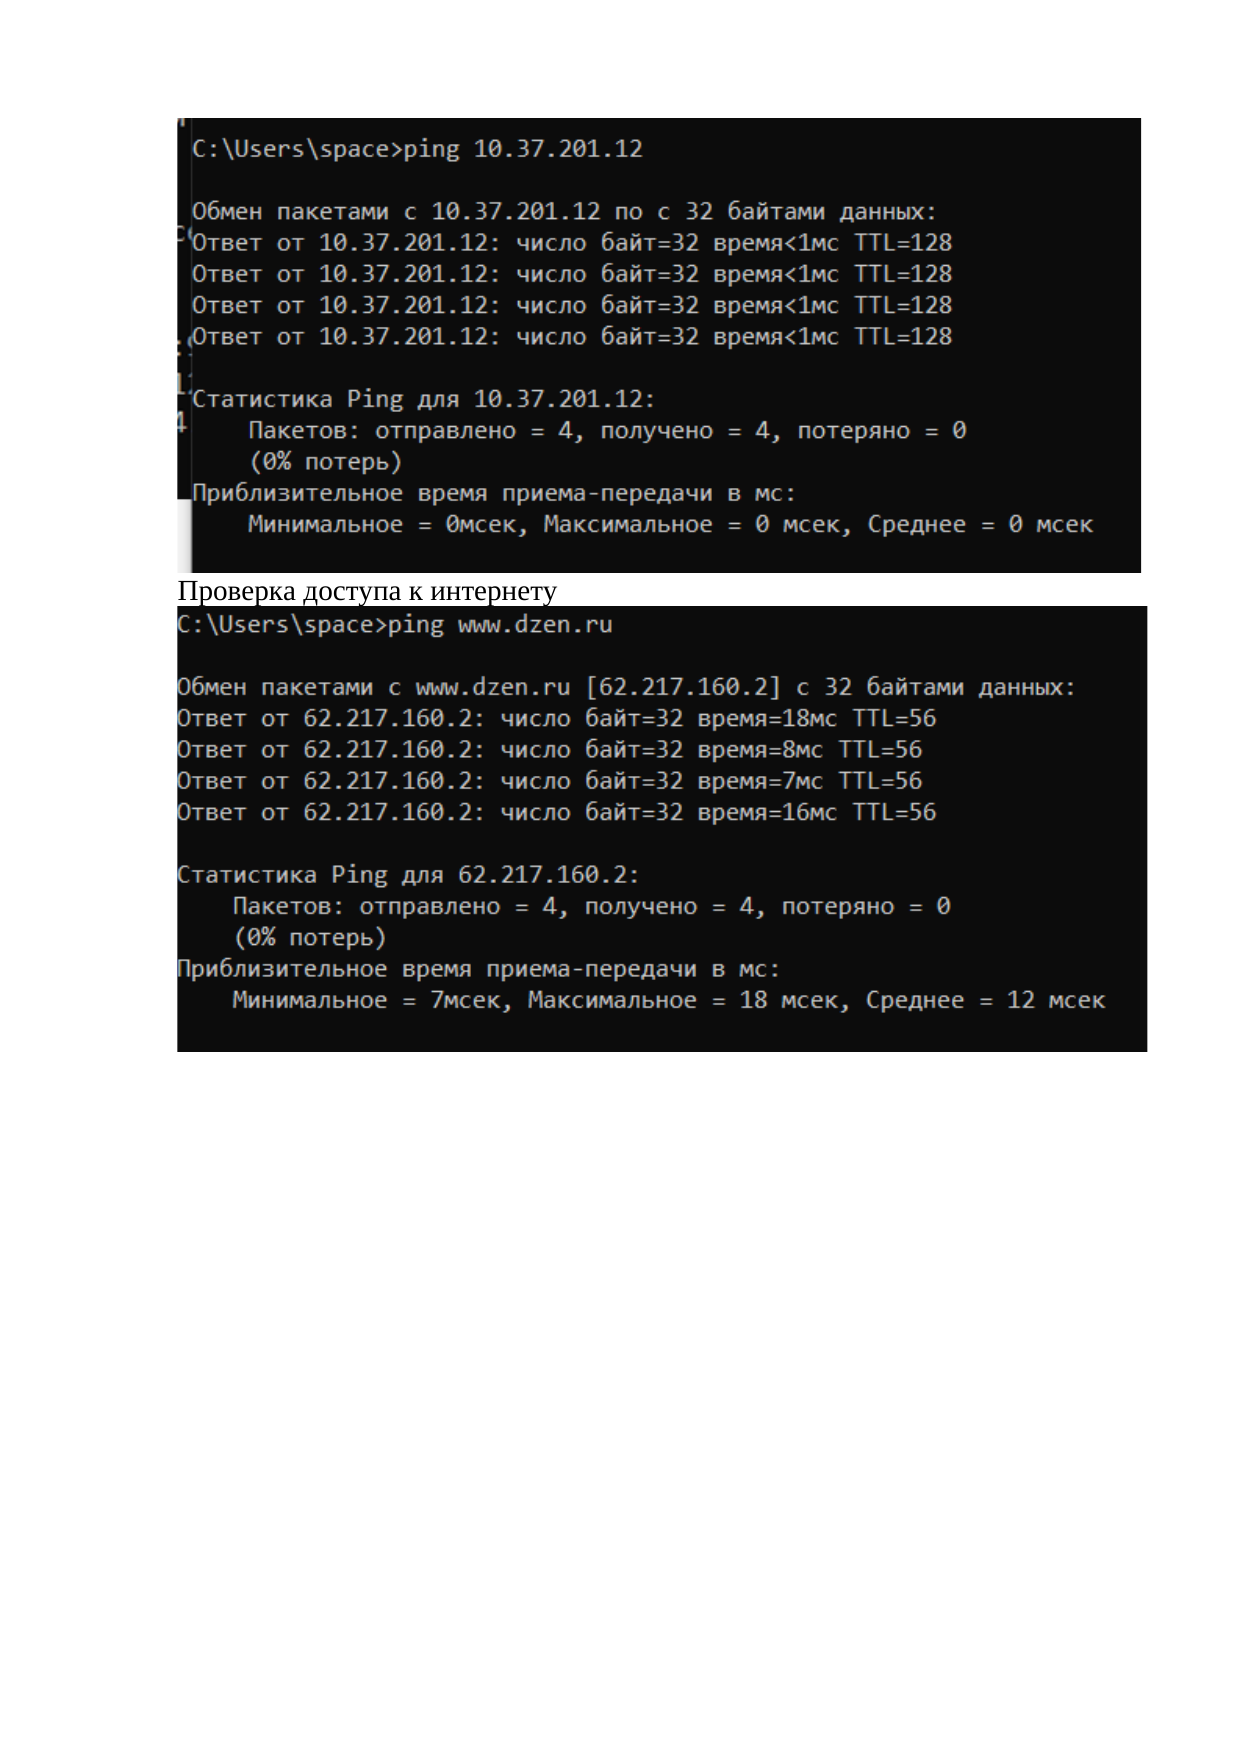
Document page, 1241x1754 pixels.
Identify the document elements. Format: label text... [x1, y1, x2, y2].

picture [177, 118, 1142, 573]
text Проверка доступа к интернету [177, 573, 1152, 606]
picture [177, 606, 1148, 1052]
